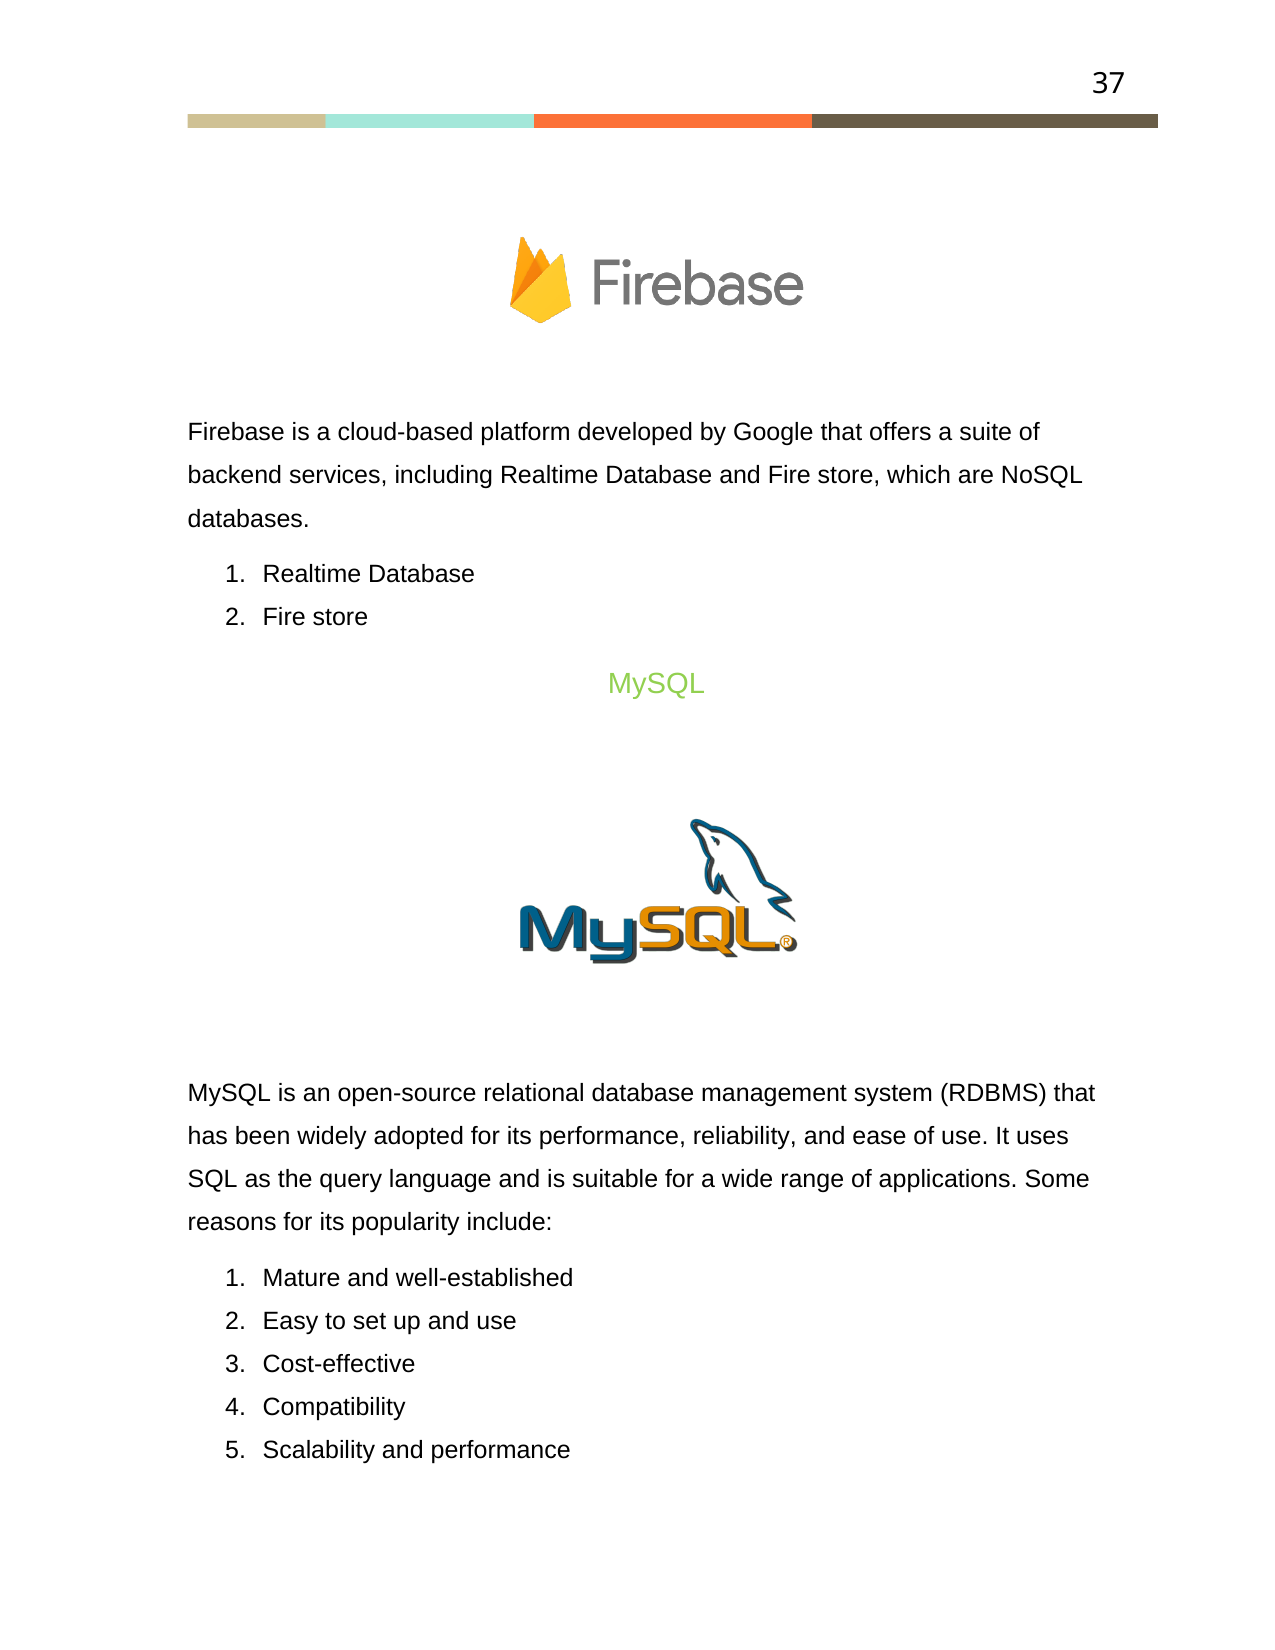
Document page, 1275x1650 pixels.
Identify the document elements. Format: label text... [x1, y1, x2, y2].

list Compatibility [225, 1392, 1125, 1421]
list Easy to set up and use [225, 1306, 1125, 1334]
list Realtime Database [225, 559, 1125, 588]
text Firebase is a cloud-based platform developed by Google that offers a suite of backend services, including Realtime Database and Fire store, which are NoSQL databases. [187, 417, 1125, 532]
text MySQL is an open-source relational database management system (RDBMS) that has been widely adopted for its performance, reliability, and ease of use. It uses SQL as the query language and is suitable for a wide range of applications. Some reasons for its popularity include: [187, 1078, 1125, 1236]
picture [187, 114, 1158, 128]
list Scalability and performance [225, 1435, 1125, 1464]
picture [449, 172, 864, 390]
list Cost-effective [225, 1349, 1125, 1378]
picture [496, 729, 817, 1050]
list Mature and well-established [225, 1263, 1125, 1291]
subtitle MySQL [187, 666, 1125, 700]
list Fire store [225, 602, 1125, 631]
